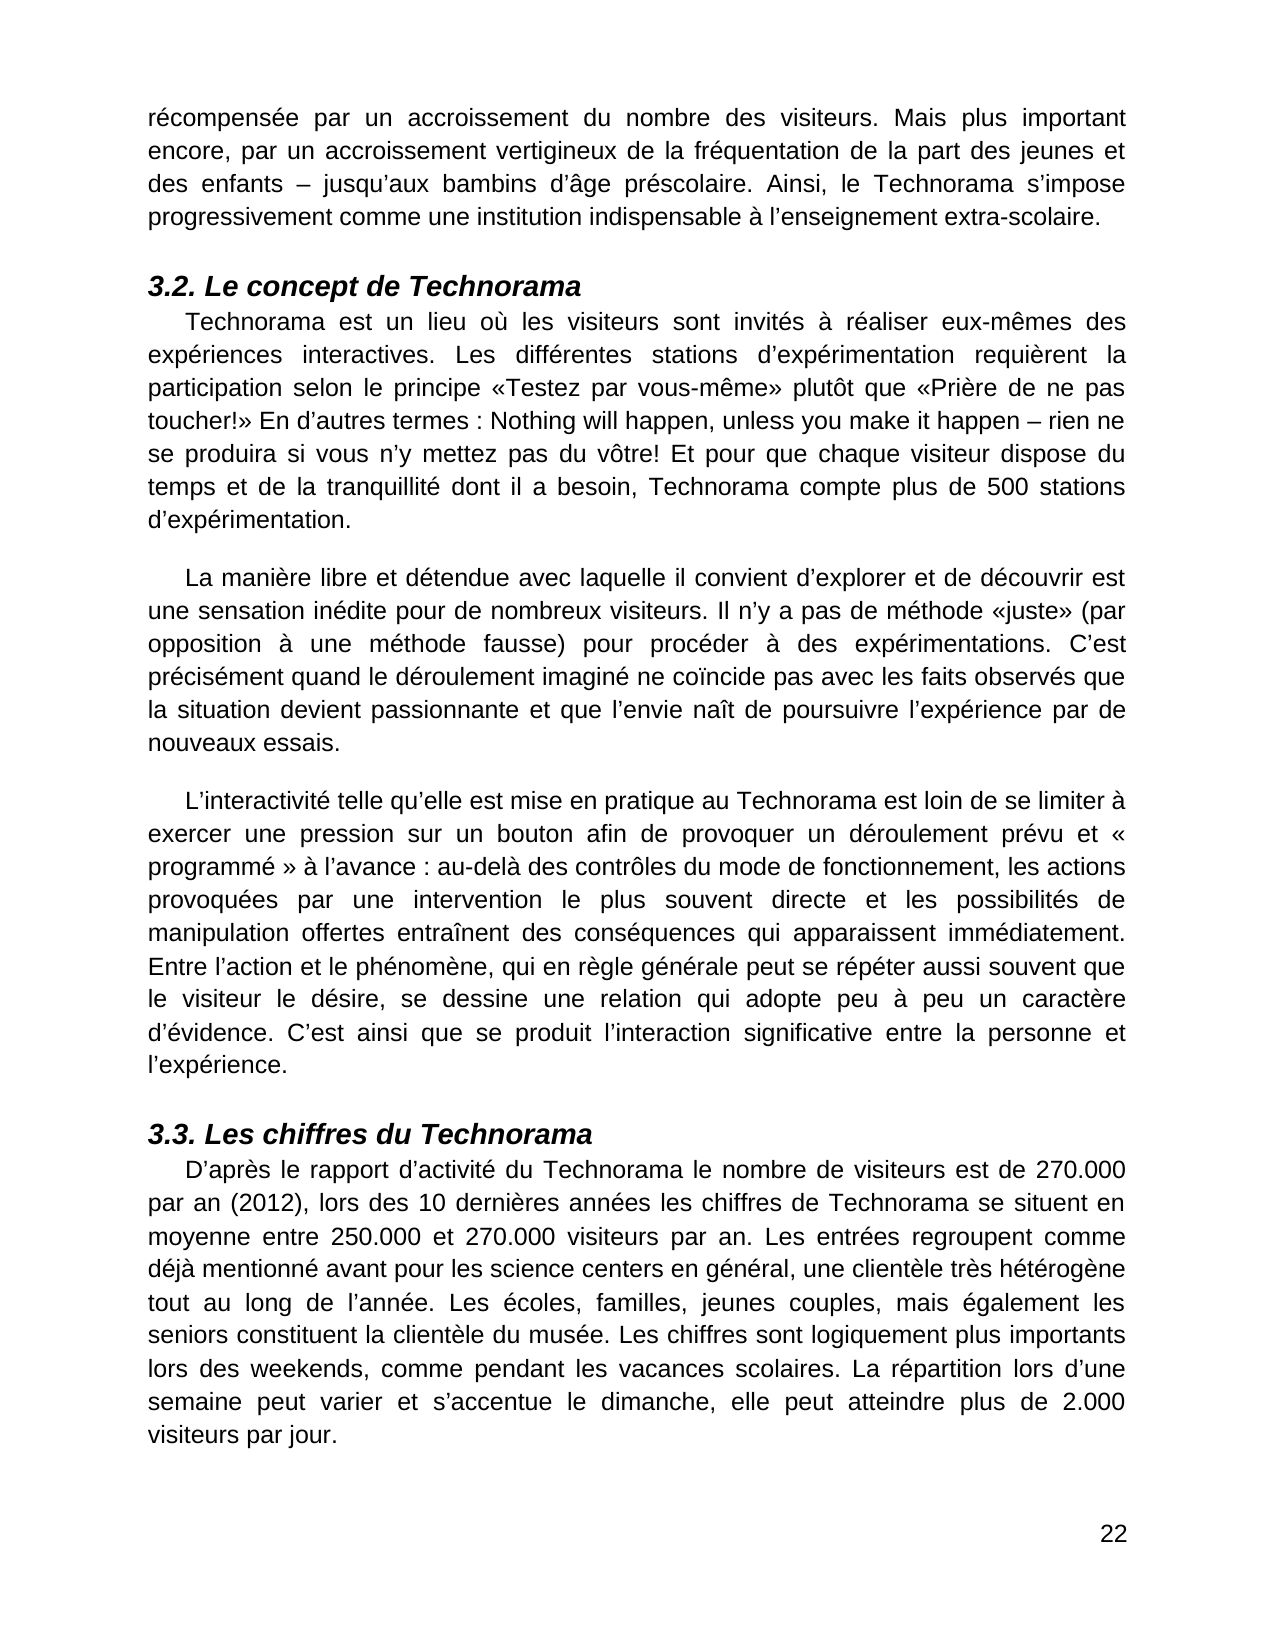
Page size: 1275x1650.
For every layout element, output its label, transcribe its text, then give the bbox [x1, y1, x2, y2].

text La manière libre et détendue avec laquelle il convient d’explorer et de découvrir est une sensation inédite pour de nombreux visiteurs. Il n’y a pas de méthode «juste» (par opposition à une méthode fausse) pour procéder à des expérimentations. C’est précisément quand le déroulement imaginé ne coïncide pas avec les faits observés que la situation devient passionnante et que l’envie naît de poursuivre l’expérience par de nouveaux essais. [148, 563, 1127, 757]
subtitle 3.2. Le concept de Technorama [148, 268, 1127, 302]
text D’après le rapport d’activité du Technorama le nombre de visiteurs est de 270.000 par an (2012), lors des 10 dernières années les chiffres de Technorama se situent en moyenne entre 250.000 et 270.000 visiteurs par an. Les entrées regroupent comme déjà mentionné avant pour les science centers en général, une clientèle très hétérogène tout au long de l’année. Les écoles, familles, jeunes couples, mais également les seniors constituent la clientèle du musée. Les chiffres sont logiquement plus importants lors des weekends, comme pendant les vacances scolaires. La répartition lors d’une semaine peut varier et s’accentue le dimanche, elle peut atteindre plus de 2.000 visiteurs par jour. [148, 1155, 1127, 1448]
subtitle 3.3. Les chiffres du Technorama [148, 1117, 1127, 1150]
text L’interactivité telle qu’elle est mise en pratique au Technorama est loin de se limiter à exercer une pression sur un bouton afin de provoquer un déroulement prévu et « programmé » à l’avance : au-delà des contrôles du mode de fonctionnement, les actions provoquées par une intervention le plus souvent directe et les possibilités de manipulation offertes entraînent des conséquences qui apparaissent immédiatement. Entre l’action et le phénomène, qui en règle générale peut se répéter aussi souvent que le visiteur le désire, se dessine une relation qui adopte peu à peu un caractère d’évidence. C’est ainsi que se produit l’interaction significative entre la personne et l’expérience. [148, 786, 1127, 1079]
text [148, 103, 1127, 231]
text Technorama est un lieu où les visiteurs sont invités à réaliser eux-mêmes des expériences interactives. Les différentes stations d’expérimentation requièrent la participation selon le principe «Testez par vous-même» plutôt que «Prière de ne pas toucher!» En d’autres termes : Nothing will happen, unless you make it happen – rien ne se produira si vous n’y mettez pas du vôtre! Et pour que chaque visiteur dispose du temps et de la tranquillité dont il a besoin, Technorama compte plus de 500 stations d’expérimentation. [148, 307, 1127, 534]
